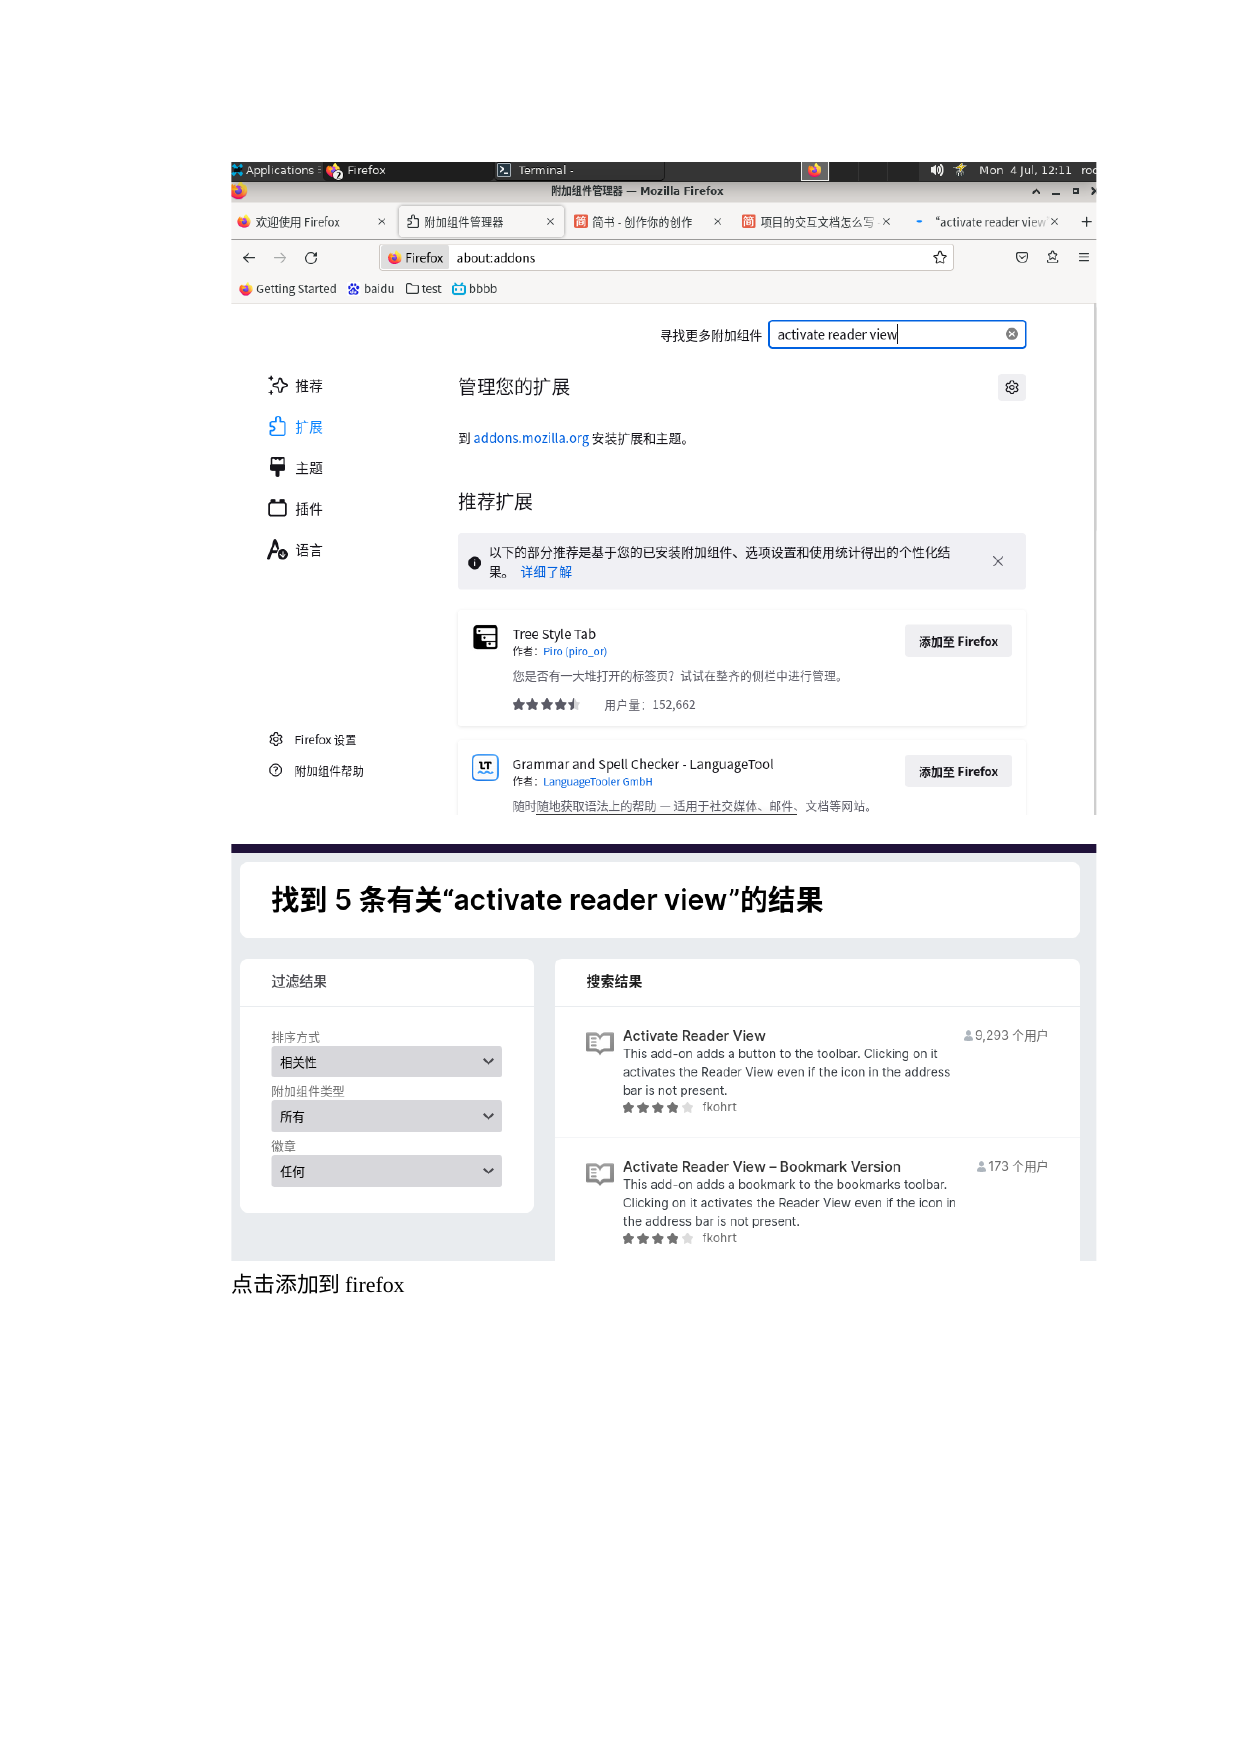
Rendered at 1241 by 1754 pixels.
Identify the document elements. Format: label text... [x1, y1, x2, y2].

list 点击添加到firefox [187, 1267, 1053, 1299]
picture [231, 844, 1097, 1261]
picture [231, 162, 1097, 815]
